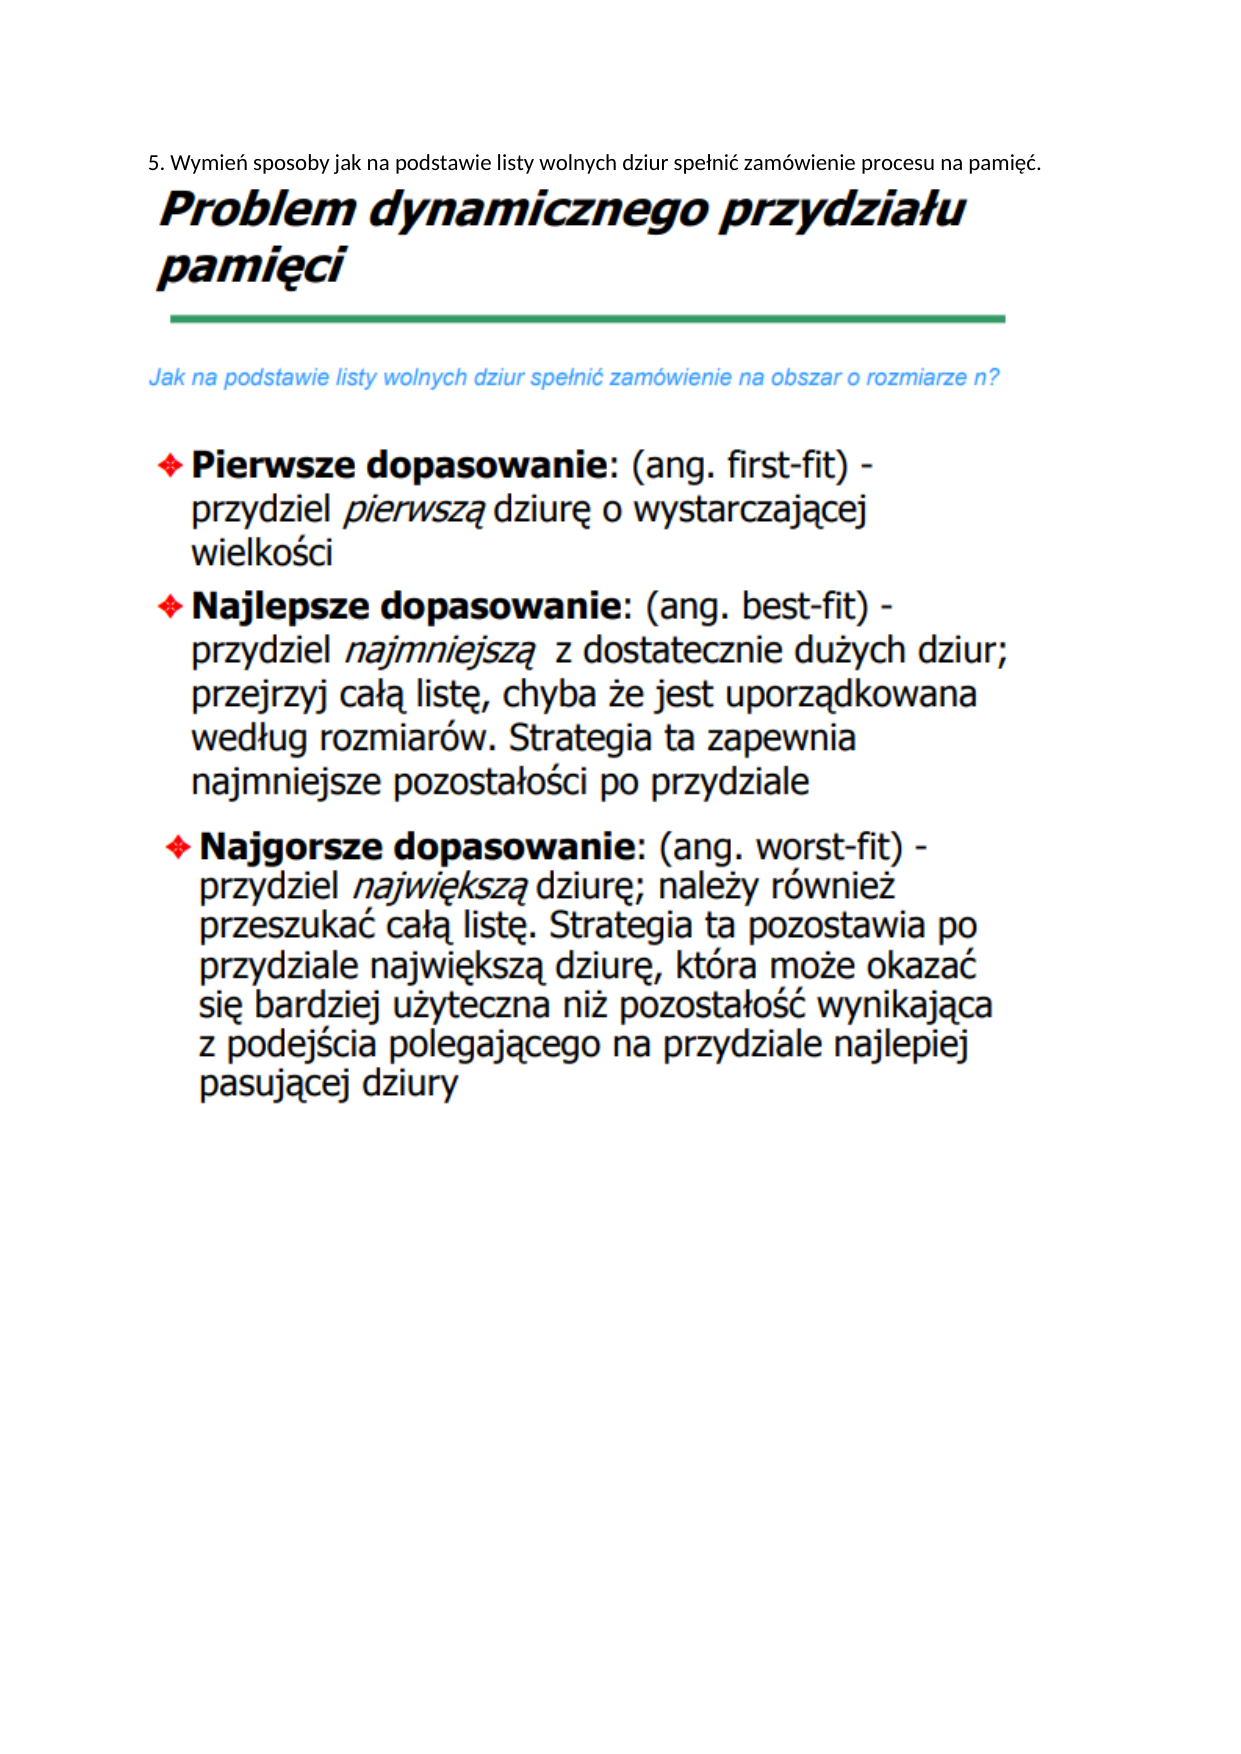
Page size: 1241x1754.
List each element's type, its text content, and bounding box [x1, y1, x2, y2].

picture [147, 822, 1018, 1116]
picture [147, 177, 1020, 821]
